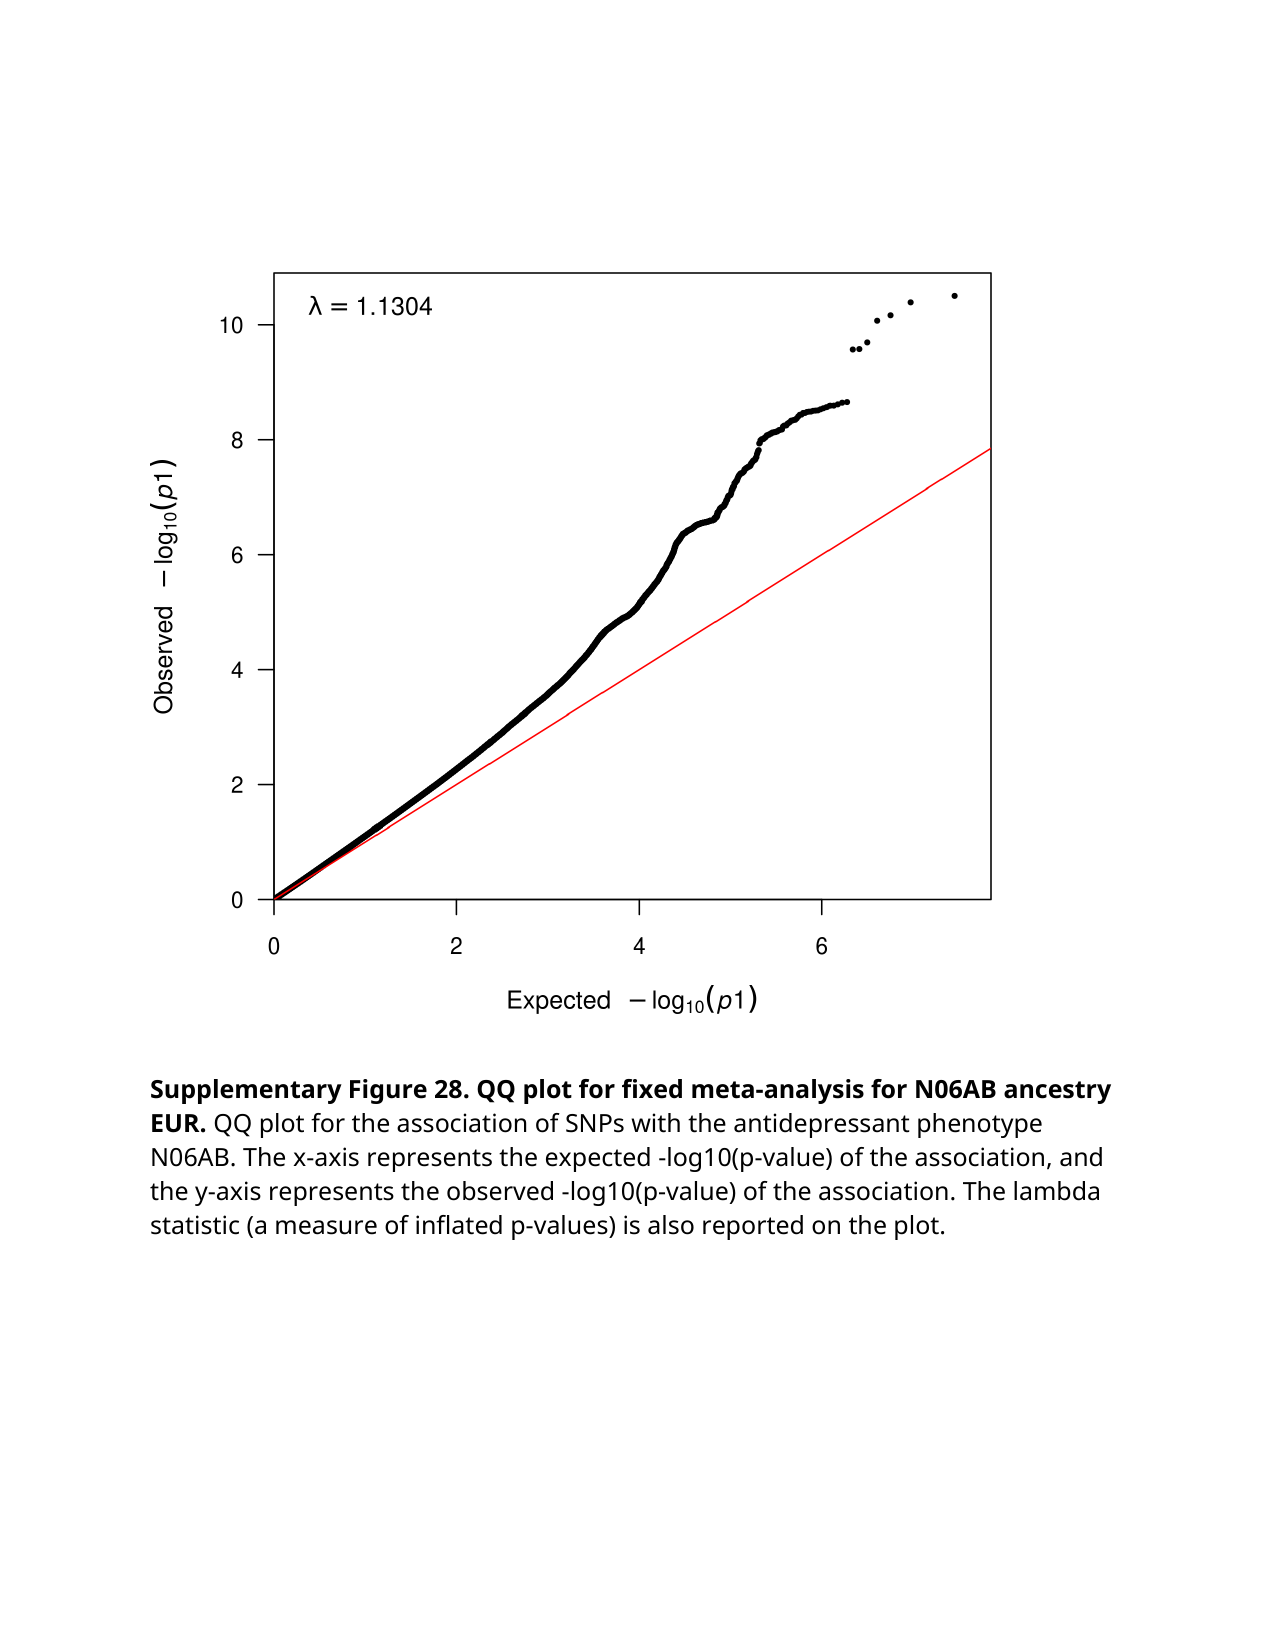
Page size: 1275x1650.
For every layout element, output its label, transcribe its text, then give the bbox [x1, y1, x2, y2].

picture [150, 150, 1053, 1053]
text Supplementary Figure 28. QQ plot for fixed meta-analysis for N06AB ancestry EUR. QQ plot for the association of SNPs with the antidepressant phenotype N06AB. The x-axis represents the expected -log10(p-value) of the association, and the y-axis represents the observed -log10(p-value) of the association. The lambda statistic (a measure of inflated p-values) is also reported on the plot. [150, 1072, 1125, 1242]
